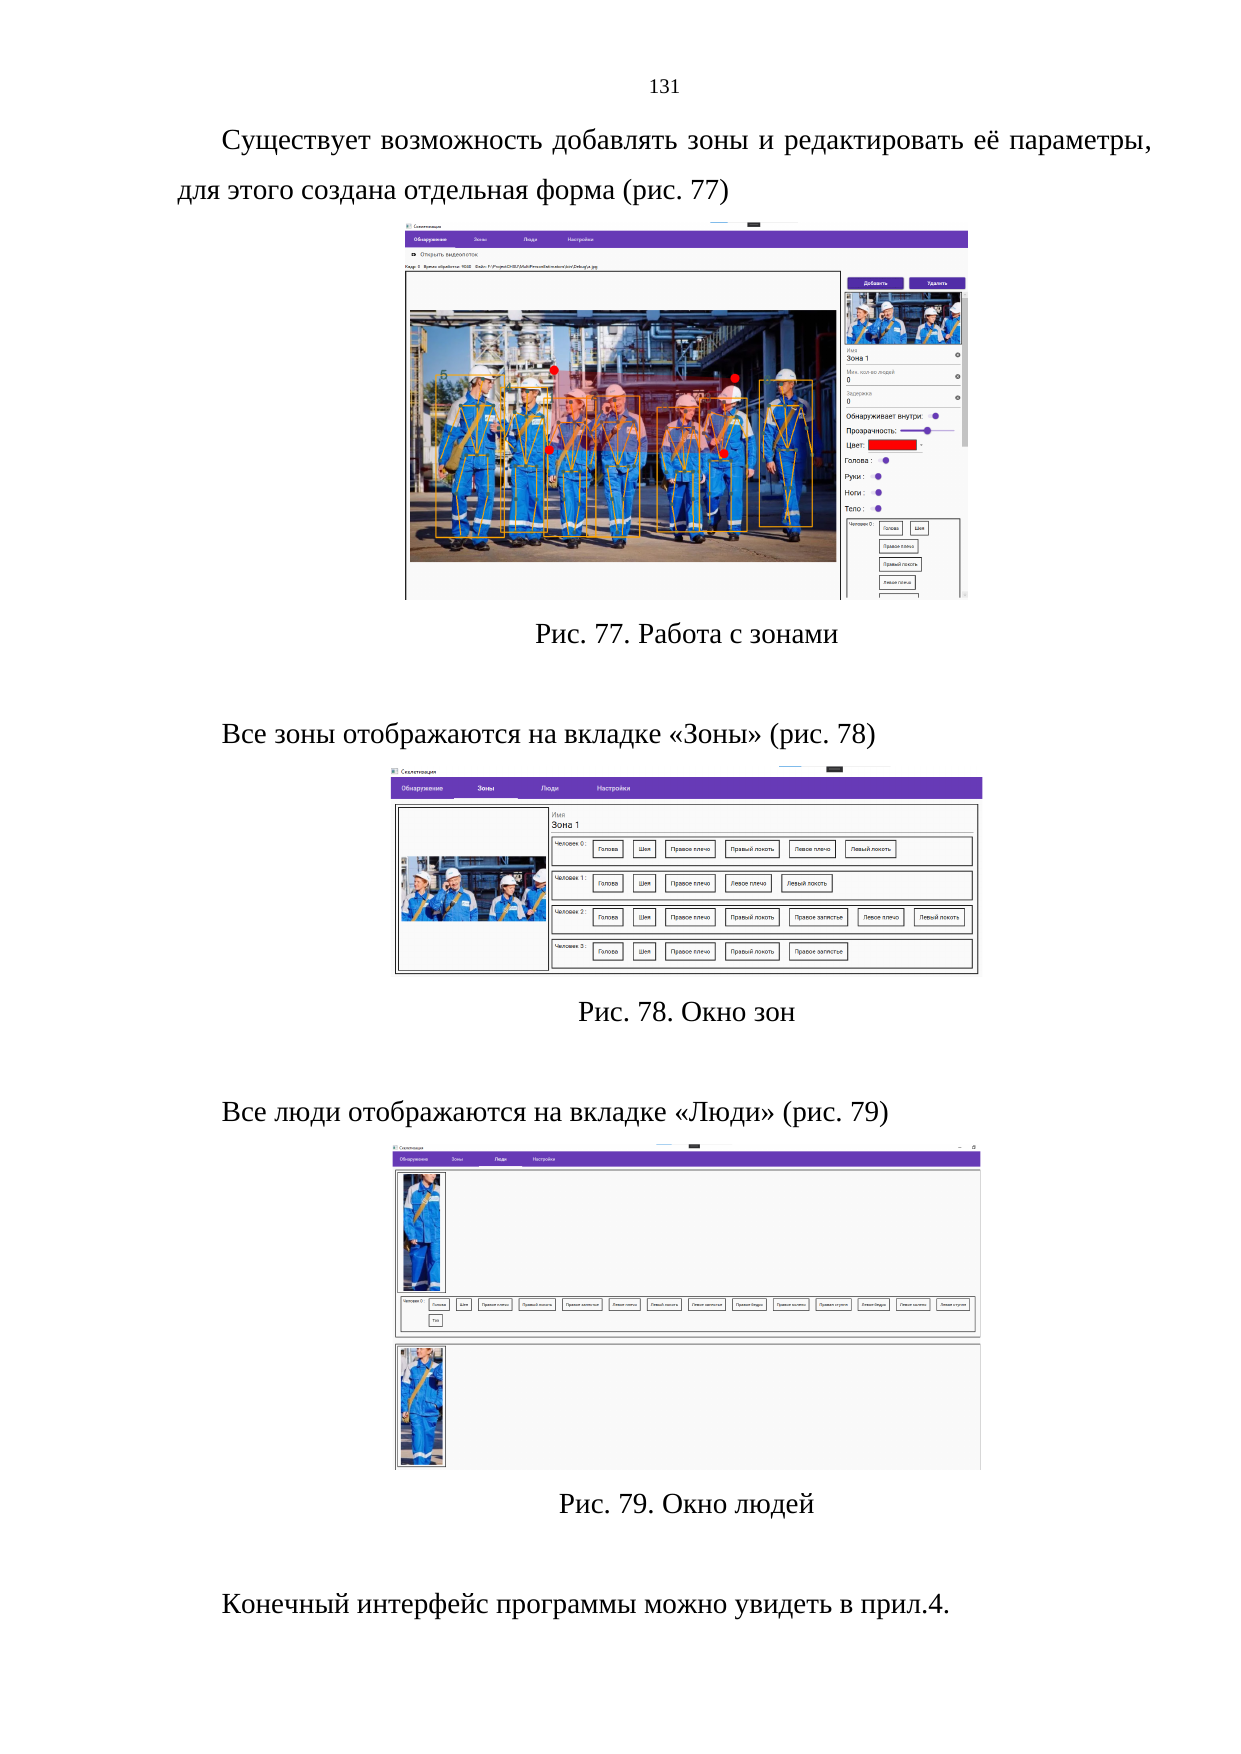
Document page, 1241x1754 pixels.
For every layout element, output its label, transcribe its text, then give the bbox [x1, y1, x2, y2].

text Существует возможность добавлять зоны и редактировать её параметры, для этого создана отдельная форма (рис. 77) [177, 122, 1152, 206]
text Рис. 79. Окно людей [177, 1486, 1152, 1519]
text Конечный интерфейс программы можно увидеть в прил.4. [177, 1587, 1152, 1620]
picture [405, 222, 968, 600]
text Все люди отображаются на вкладке «Люди» (рис. 79) [177, 1094, 1152, 1128]
text Все зоны отображаются на вкладке «Зоны» (рис. 78) [177, 717, 1152, 750]
picture [392, 1144, 981, 1470]
picture [390, 766, 983, 977]
text Рис. 77. Работа с зонами [177, 616, 1152, 649]
text Рис. 78. Окно зон [177, 994, 1152, 1027]
